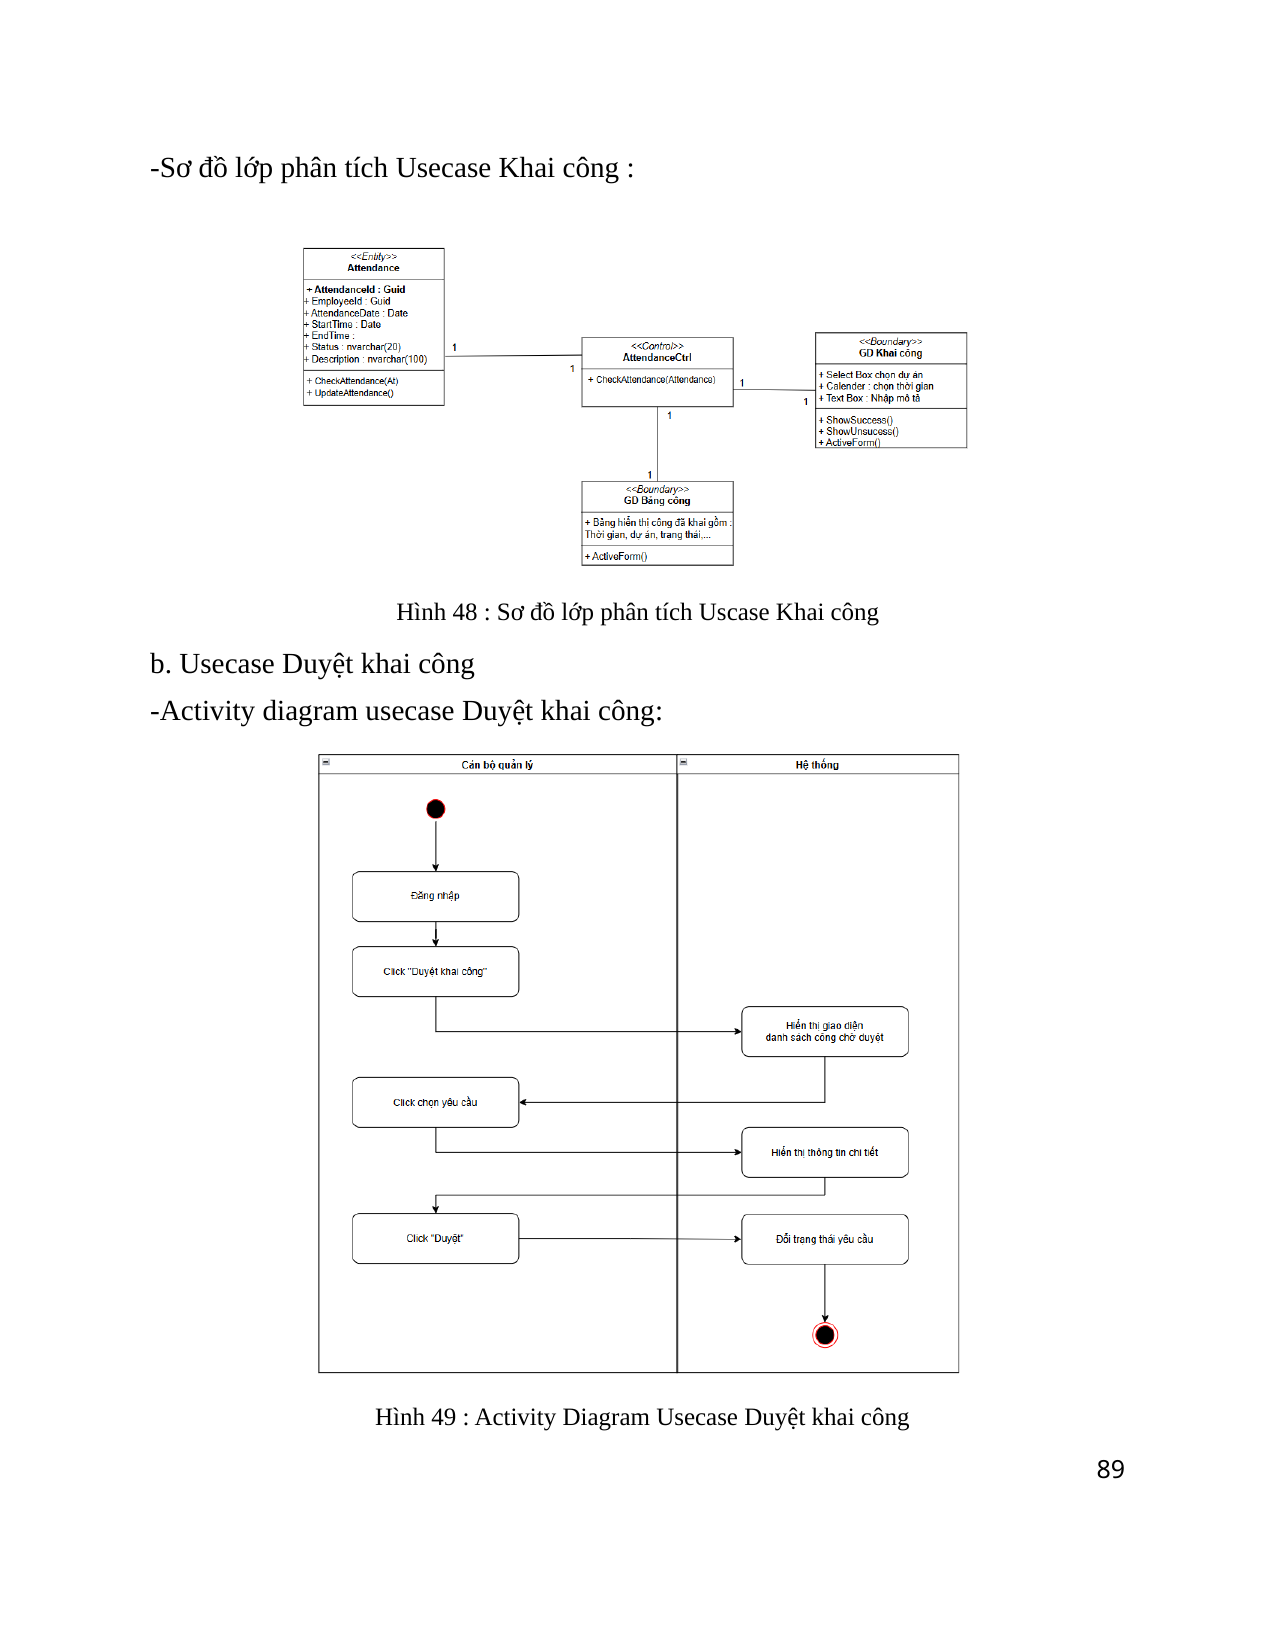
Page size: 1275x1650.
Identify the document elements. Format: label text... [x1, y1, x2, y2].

picture [307, 748, 964, 1380]
picture [300, 243, 979, 576]
text Hình 48 : Sơ đồ lớp phân tích Uscase Khai công [150, 597, 1125, 626]
text -Activity diagram usecase Duyệt khai công: [150, 693, 1125, 727]
text Hình 49 : Activity Diagram Usecase Duyệt khai công [300, 1402, 1125, 1430]
text -Sơ đồ lớp phân tích Usecase Khai công : [150, 150, 1125, 183]
subtitle b. Usecase Duyệt khai công [150, 647, 1125, 680]
